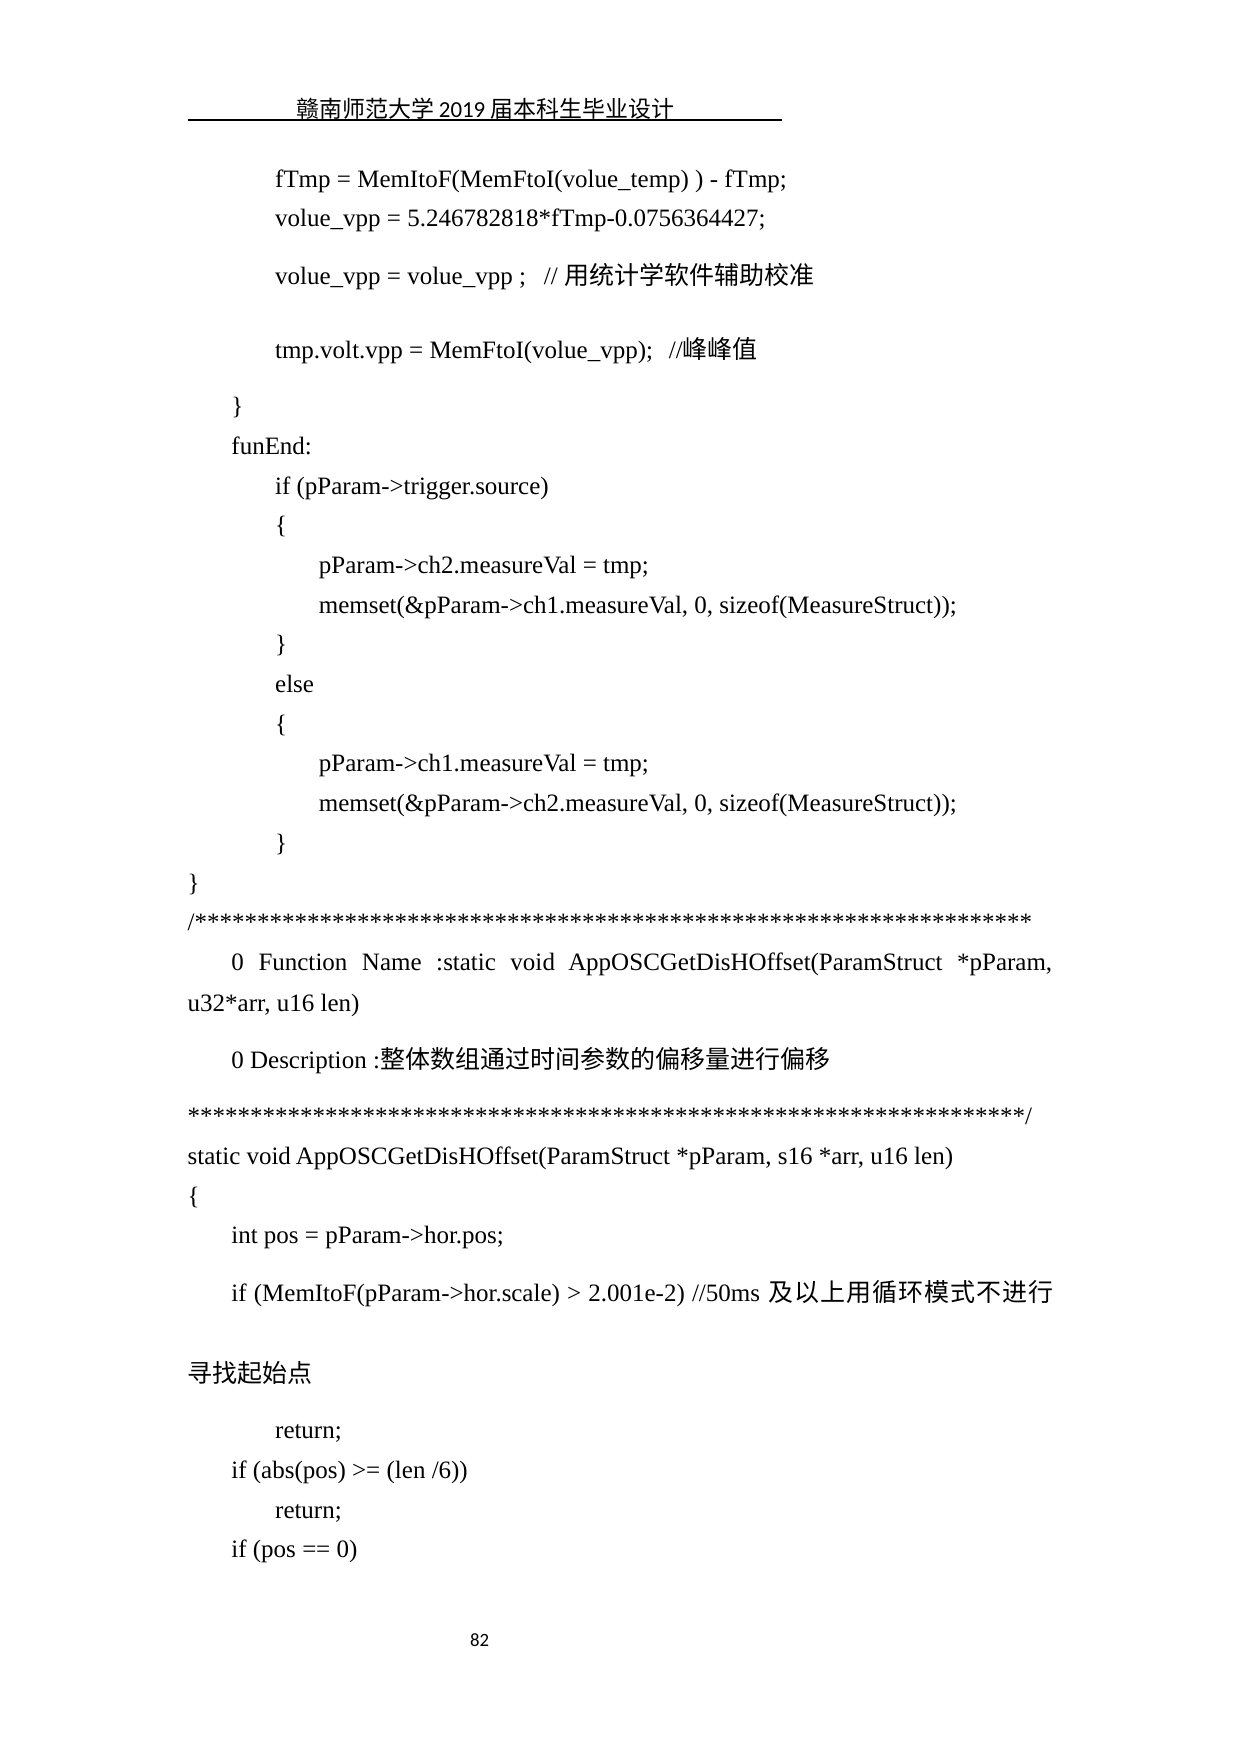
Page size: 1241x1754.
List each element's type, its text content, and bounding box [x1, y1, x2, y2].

text 0 Description :整体数组通过时间参数的偏移量进行偏移 [187, 1025, 1053, 1090]
text } [231, 628, 1053, 660]
text if (MemItoF(pParam->hor.scale) > 2.001e-2) //50ms 及以上用循环模式不进行寻找起始点 [187, 1258, 1053, 1404]
text *******************************************************************/ [187, 1099, 1053, 1132]
text 0 Function Name :static void AppOSCGetDisHOffset(ParamStruct *pParam, u32*arr, u16 len) [187, 945, 1053, 1018]
text } [187, 389, 1053, 422]
text return; [231, 1413, 1053, 1446]
text pParam->ch1.measureVal = tmp; [275, 747, 1053, 779]
text { [187, 1179, 1053, 1211]
text volue_vpp = 5.246782818*fTmp-0.0756364427; [231, 202, 1053, 234]
text return; [231, 1493, 1053, 1525]
text else [231, 667, 1053, 700]
text if (abs(pos) >= (len /6)) [187, 1453, 1053, 1486]
text volue_vpp = volue_vpp ; // 用统计学软件辅助校准 [231, 241, 1053, 306]
text memset(&pParam->ch2.measureVal, 0, sizeof(MeasureStruct)); [275, 786, 1053, 819]
text int pos = pParam->hor.pos; [187, 1218, 1053, 1251]
text /******************************************************************* [187, 905, 1053, 938]
text } [231, 826, 1053, 858]
text { [231, 707, 1053, 739]
text funEnd: [187, 429, 1053, 462]
text memset(&pParam->ch1.measureVal, 0, sizeof(MeasureStruct)); [275, 588, 1053, 620]
text tmp.volt.vpp = MemFtoI(volue_vpp); //峰峰值 [231, 315, 1053, 380]
text if (pParam->trigger.source) [231, 469, 1053, 501]
text static void AppOSCGetDisHOffset(ParamStruct *pParam, s16 *arr, u16 len) [187, 1139, 1053, 1172]
text if (pos == 0) [187, 1533, 1053, 1565]
text } [187, 866, 1053, 898]
text { [231, 508, 1053, 541]
text pParam->ch2.measureVal = tmp; [275, 548, 1053, 581]
text fTmp = MemItoF(MemFtoI(volue_temp) ) - fTmp; [231, 162, 1053, 194]
